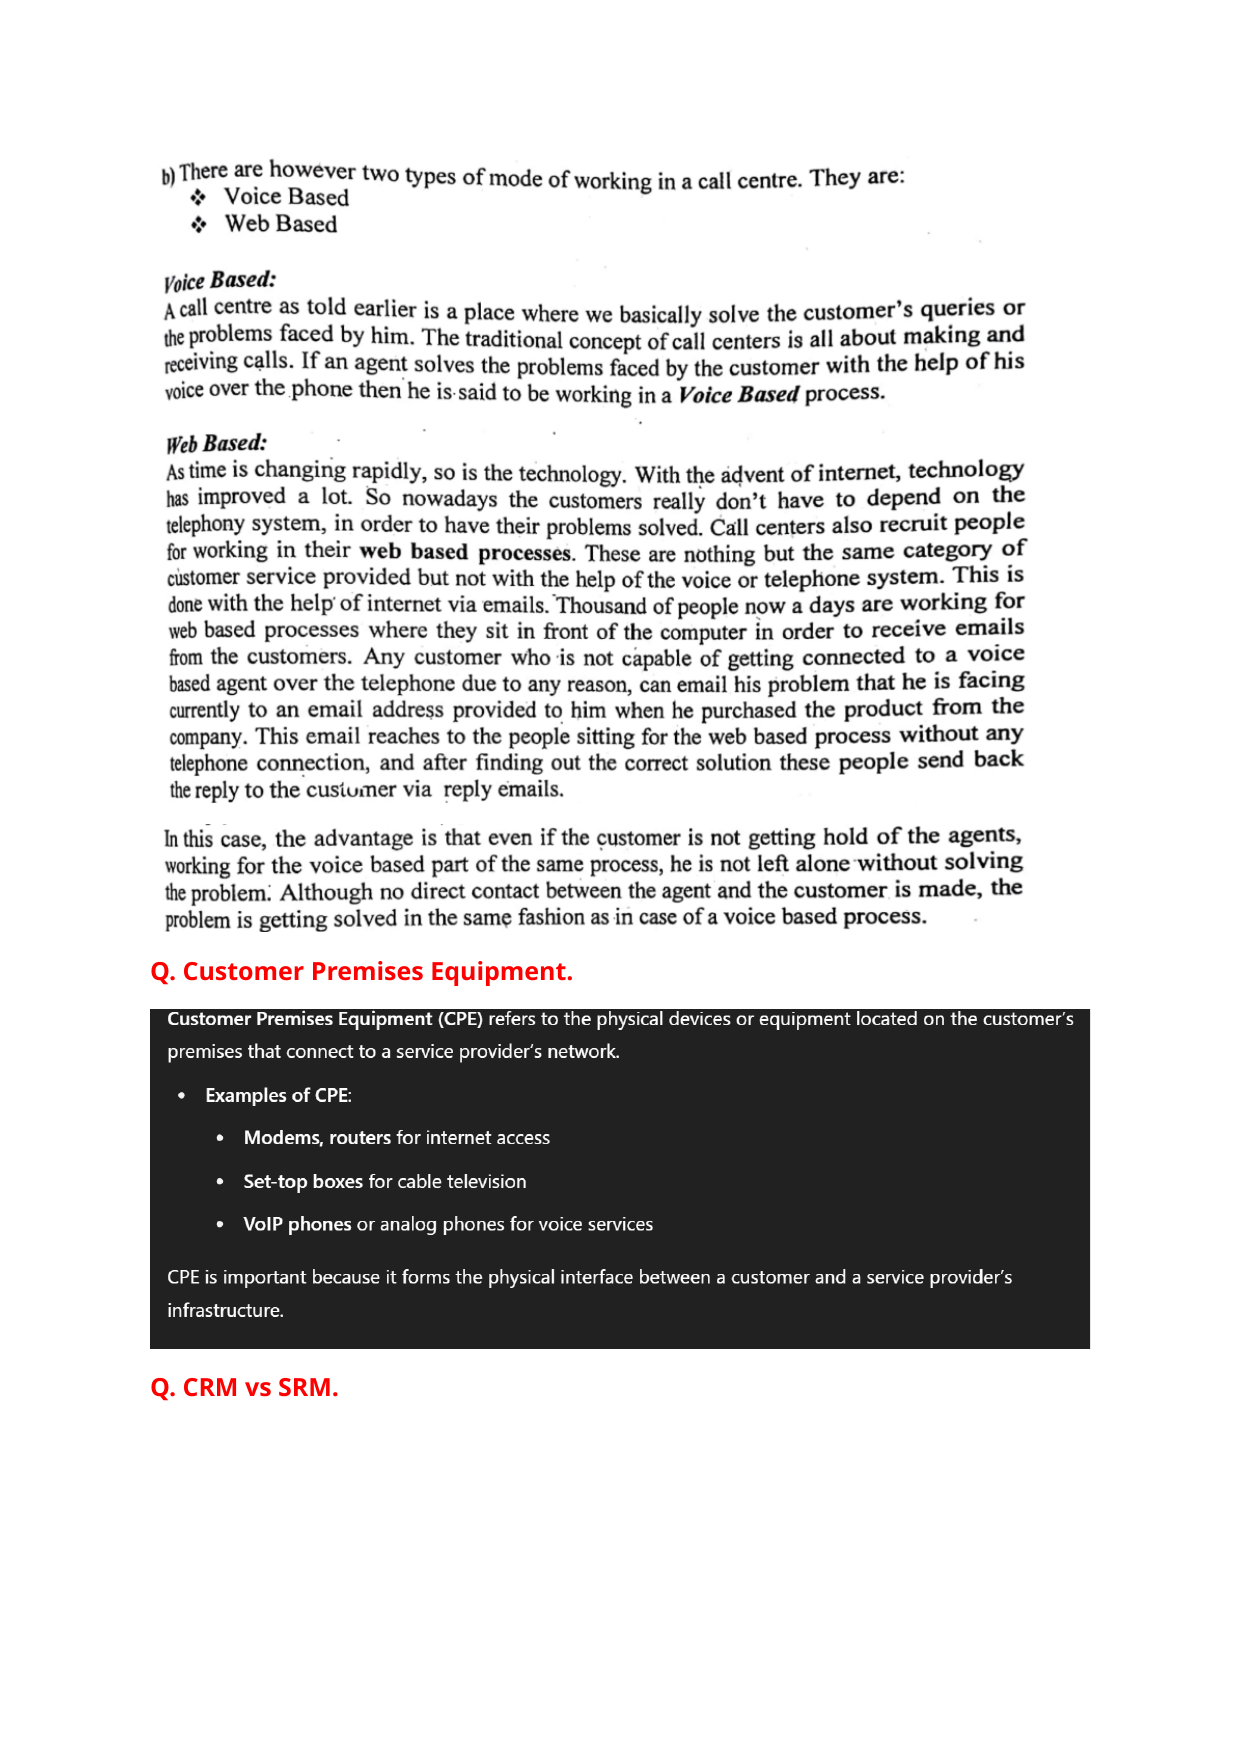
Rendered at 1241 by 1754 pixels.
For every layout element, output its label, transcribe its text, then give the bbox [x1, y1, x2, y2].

picture [150, 1009, 1091, 1349]
text Q. CRM vs SRM. [150, 1370, 1090, 1404]
picture [150, 150, 1091, 803]
picture [150, 824, 1055, 932]
text Q. Customer Premises Equipment. [150, 954, 1090, 988]
